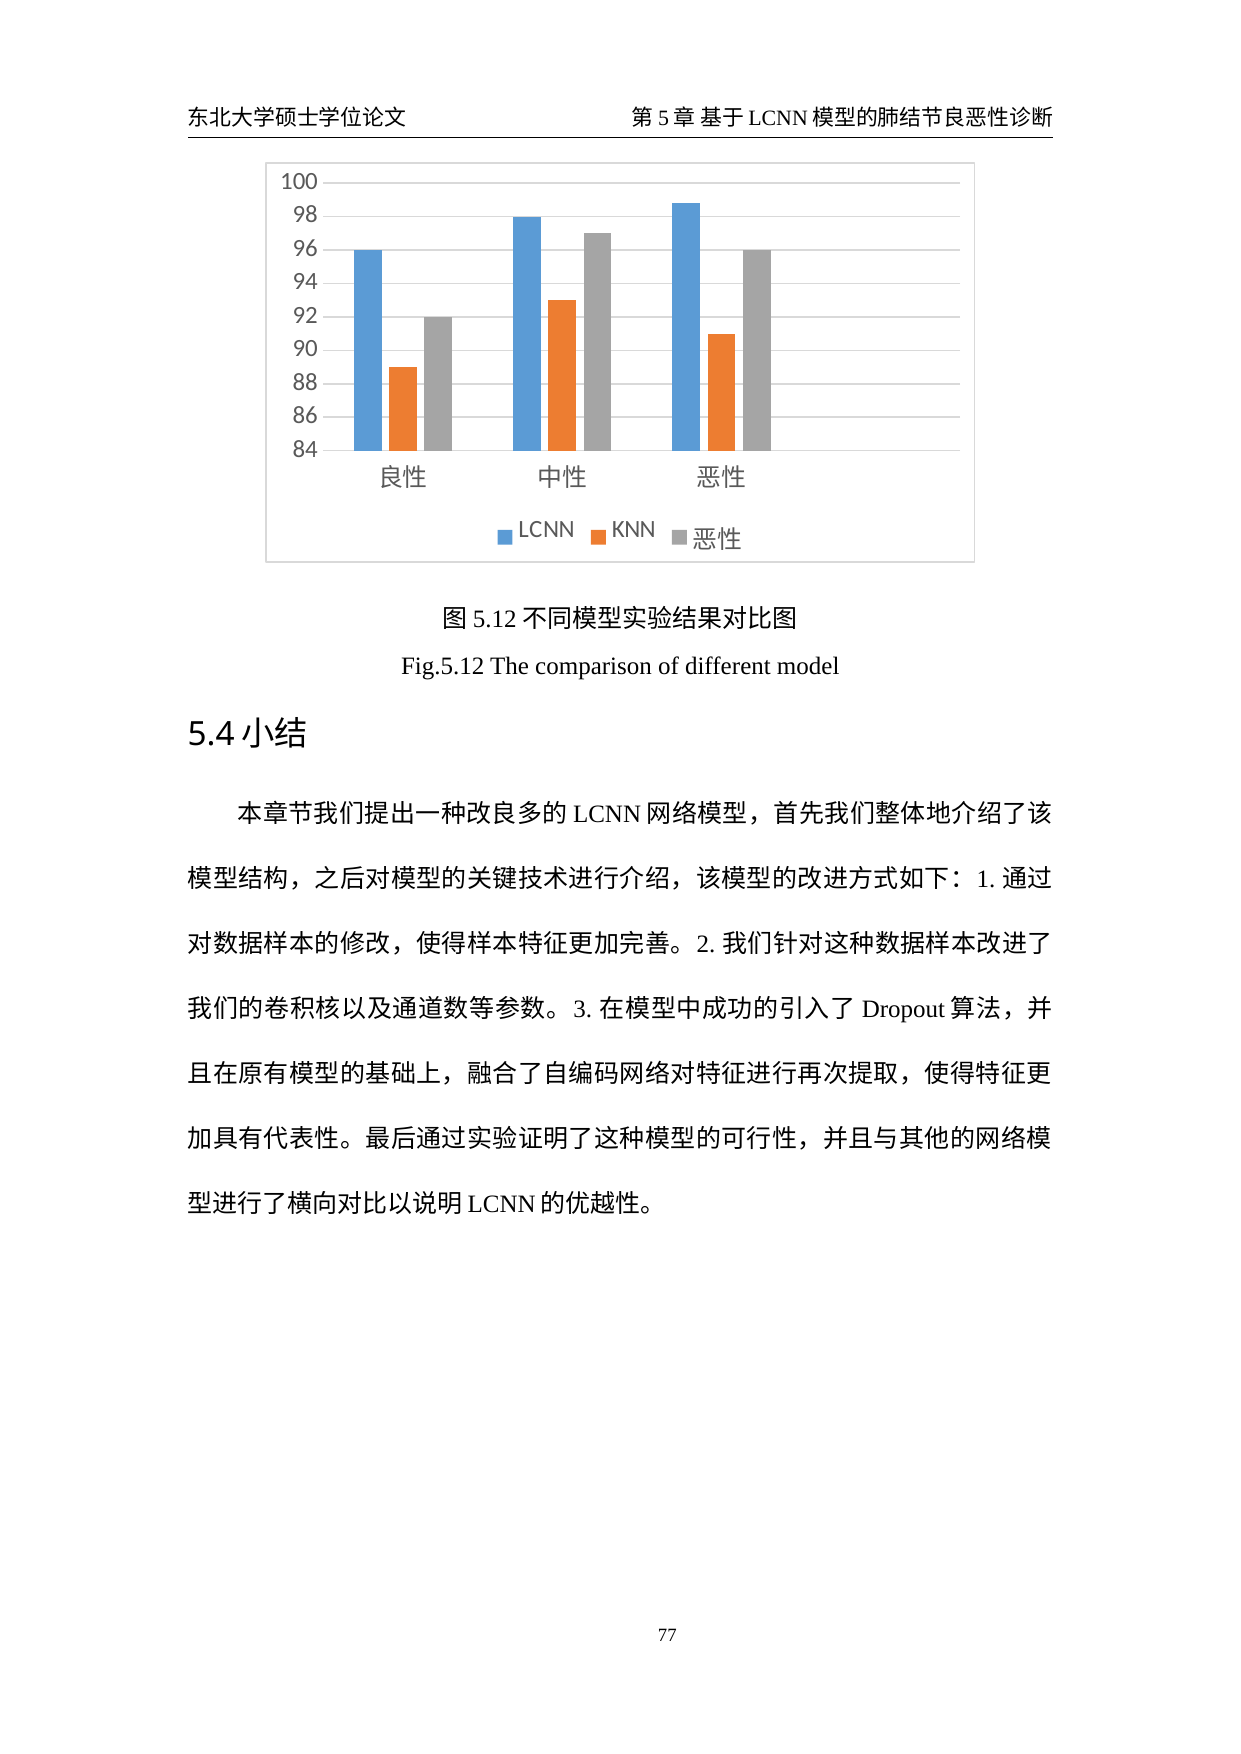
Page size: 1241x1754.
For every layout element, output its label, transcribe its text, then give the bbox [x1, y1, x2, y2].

text Fig.5.12 The comparison of different model [187, 649, 1053, 682]
subtitle 5.4小结 [187, 698, 1053, 763]
text 本章节我们提出一种改良多的LCNN网络模型，首先我们整体地介绍了该模型结构，之后对模型的关键技术进行介绍，该模型的改进方式如下：1. 通过对数据样本的修改，使得样本特征更加完善。2. 我们针对这种数据样本改进了我们的卷积核以及通道数等参数。3. 在模型中成功的引入了Dropout算法，并且在原有模型的基础上，融合了自编码网络对特征进行再次提取，使得特征更加具有代表性。最后通过实验证明了这种模型的可行性，并且与其他的网络模型进行了横向对比以说明LCNN的优越性。 [187, 779, 1053, 1234]
text 图5.12 不同模型实验结果对比图 [187, 584, 1053, 649]
